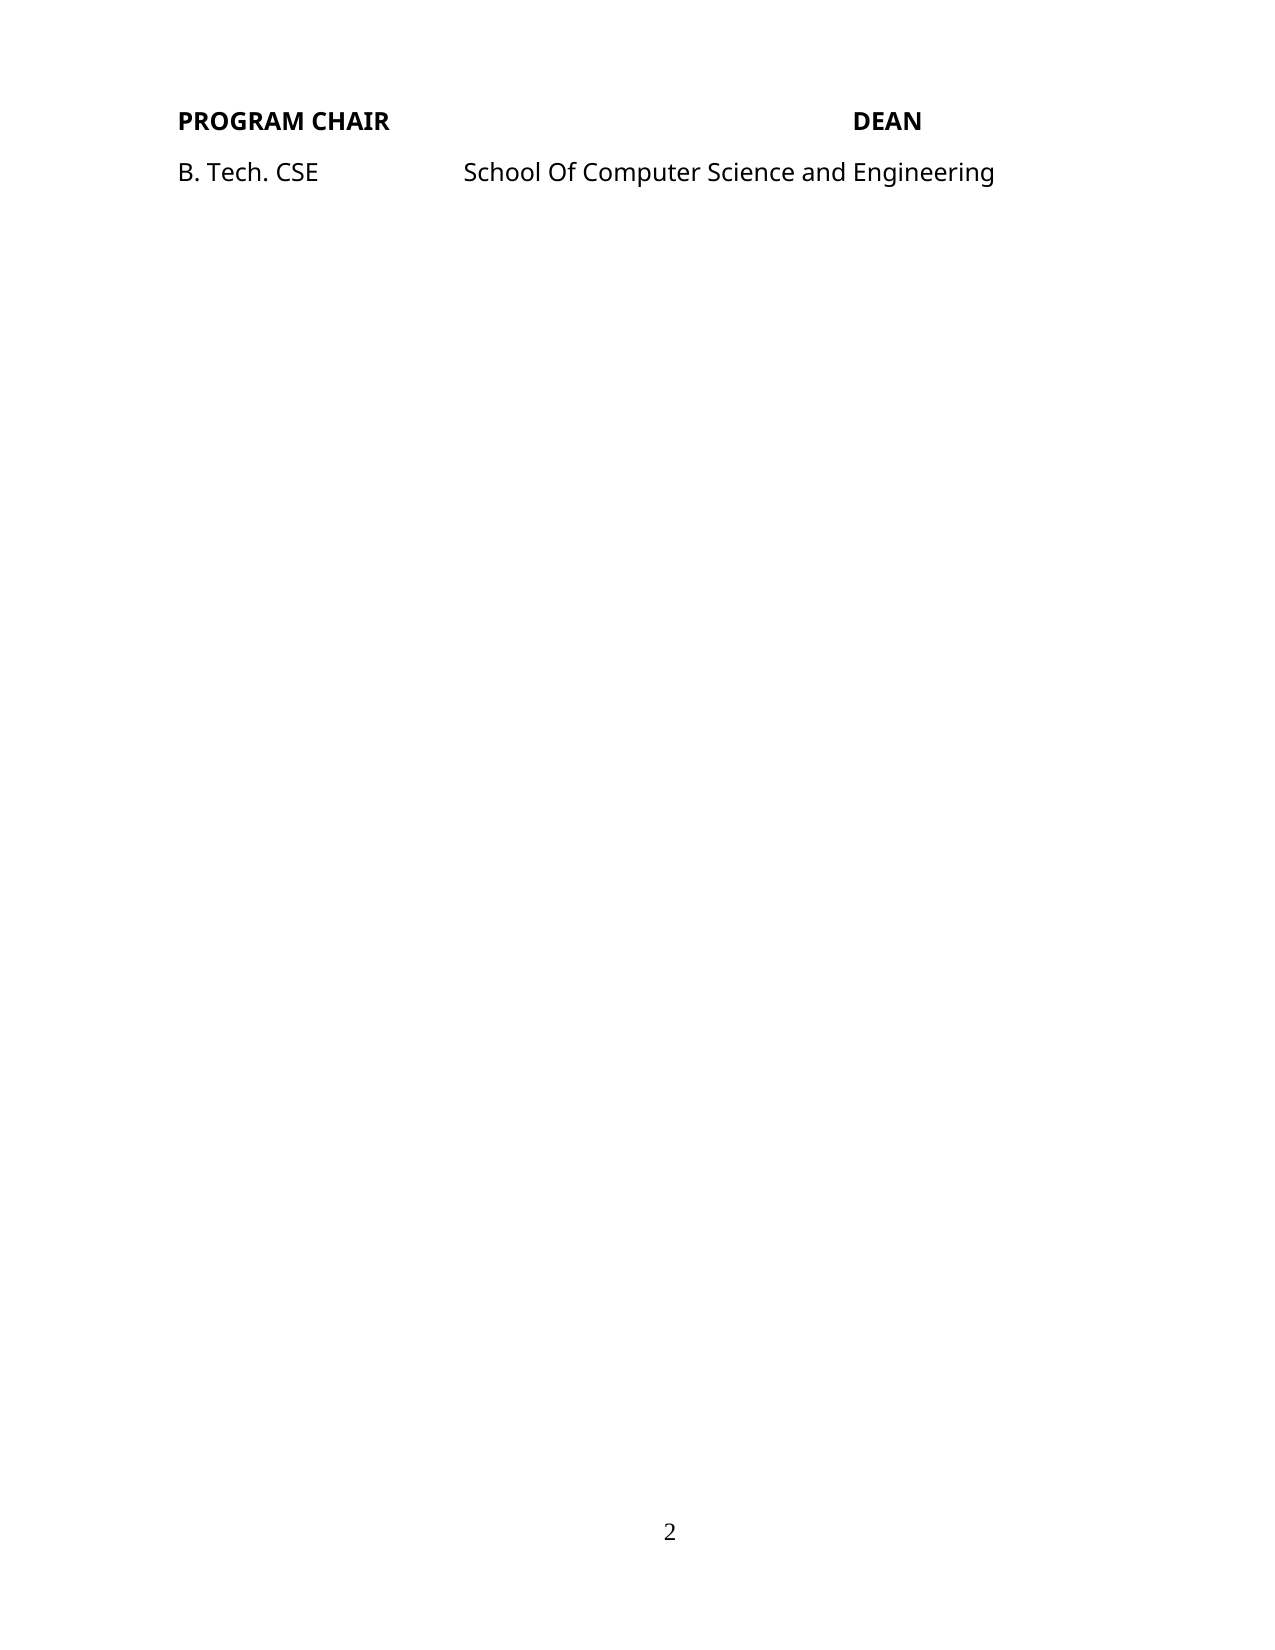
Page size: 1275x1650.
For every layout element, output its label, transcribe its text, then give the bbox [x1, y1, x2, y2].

text B. Tech. CSE School Of Computer Science and Engineering [177, 155, 1162, 189]
text PROGRAM CHAIR DEAN [177, 104, 1162, 138]
